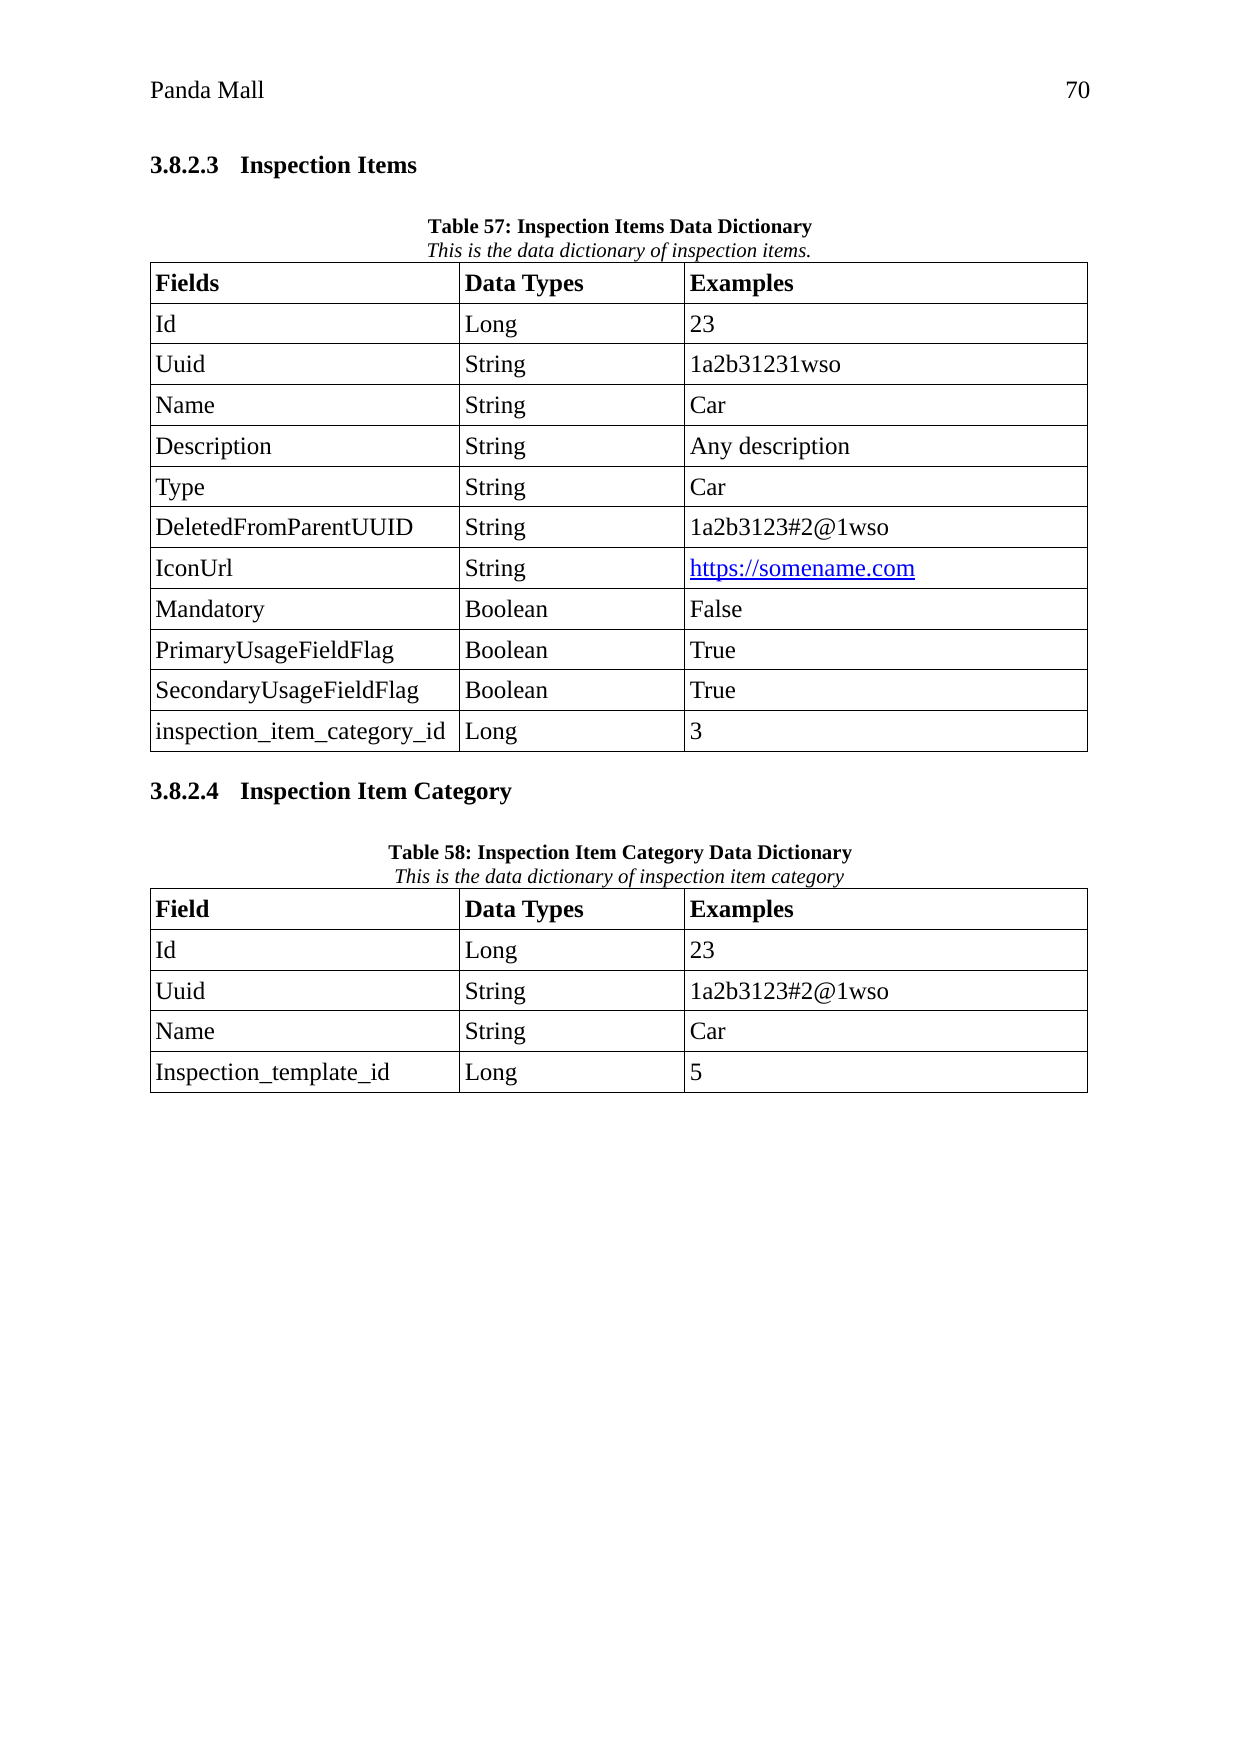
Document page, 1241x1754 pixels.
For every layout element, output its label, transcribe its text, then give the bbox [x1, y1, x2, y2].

table_cell Type [151, 467, 459, 506]
table_cell Boolean [460, 589, 684, 628]
table_cell String [460, 507, 684, 547]
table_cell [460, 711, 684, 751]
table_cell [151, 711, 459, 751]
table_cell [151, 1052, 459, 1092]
table_cell True [685, 630, 1087, 669]
table_cell Mandatory [151, 589, 459, 628]
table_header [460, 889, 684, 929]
table_cell False [685, 589, 1087, 628]
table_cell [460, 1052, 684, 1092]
table_cell String [460, 344, 684, 384]
subtitle Inspection Item Category [150, 776, 1090, 805]
table_cell Uuid [151, 344, 459, 384]
table_cell SecondaryUsageFieldFlag [151, 670, 459, 710]
table_cell Car [685, 385, 1087, 425]
table_cell 23 [685, 304, 1087, 343]
table_cell String [460, 426, 684, 466]
table_header Fields [151, 263, 459, 303]
table_cell True [685, 670, 1087, 710]
text This is the data dictionary of inspection items. [150, 238, 1090, 262]
subtitle Inspection Items [150, 150, 1090, 179]
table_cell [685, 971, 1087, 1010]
table_cell Id [151, 304, 459, 343]
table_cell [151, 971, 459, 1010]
table_cell Boolean [460, 670, 684, 710]
table_cell PrimaryUsageFieldFlag [151, 630, 459, 669]
text Table 58: Inspection Item Category Data Dictionary [150, 840, 1090, 864]
table_cell String [460, 467, 684, 506]
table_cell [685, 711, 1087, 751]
table_cell IconUrl [151, 548, 459, 588]
table_cell Description [151, 426, 459, 466]
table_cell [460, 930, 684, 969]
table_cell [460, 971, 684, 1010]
text Table 57: Inspection Items Data Dictionary [150, 214, 1090, 238]
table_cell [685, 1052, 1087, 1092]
table_header Examples [685, 263, 1087, 303]
table_header Data Types [460, 263, 684, 303]
table_cell Long [460, 304, 684, 343]
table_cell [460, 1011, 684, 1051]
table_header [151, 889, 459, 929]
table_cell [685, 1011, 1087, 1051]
table_cell String [460, 548, 684, 588]
table_cell Boolean [460, 630, 684, 669]
table_cell 1a2b31231wso [685, 344, 1087, 384]
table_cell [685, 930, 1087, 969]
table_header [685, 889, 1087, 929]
table_cell Car [685, 467, 1087, 506]
table_cell 1a2b3123#2@1wso [685, 507, 1087, 547]
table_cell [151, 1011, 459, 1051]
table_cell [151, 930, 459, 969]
table_cell String [460, 385, 684, 425]
table_cell https://somename.com [685, 548, 1087, 588]
table_cell DeletedFromParentUUID [151, 507, 459, 547]
text This is the data dictionary of inspection item category [150, 864, 1090, 888]
table_cell Any description [685, 426, 1087, 466]
table_cell Name [151, 385, 459, 425]
